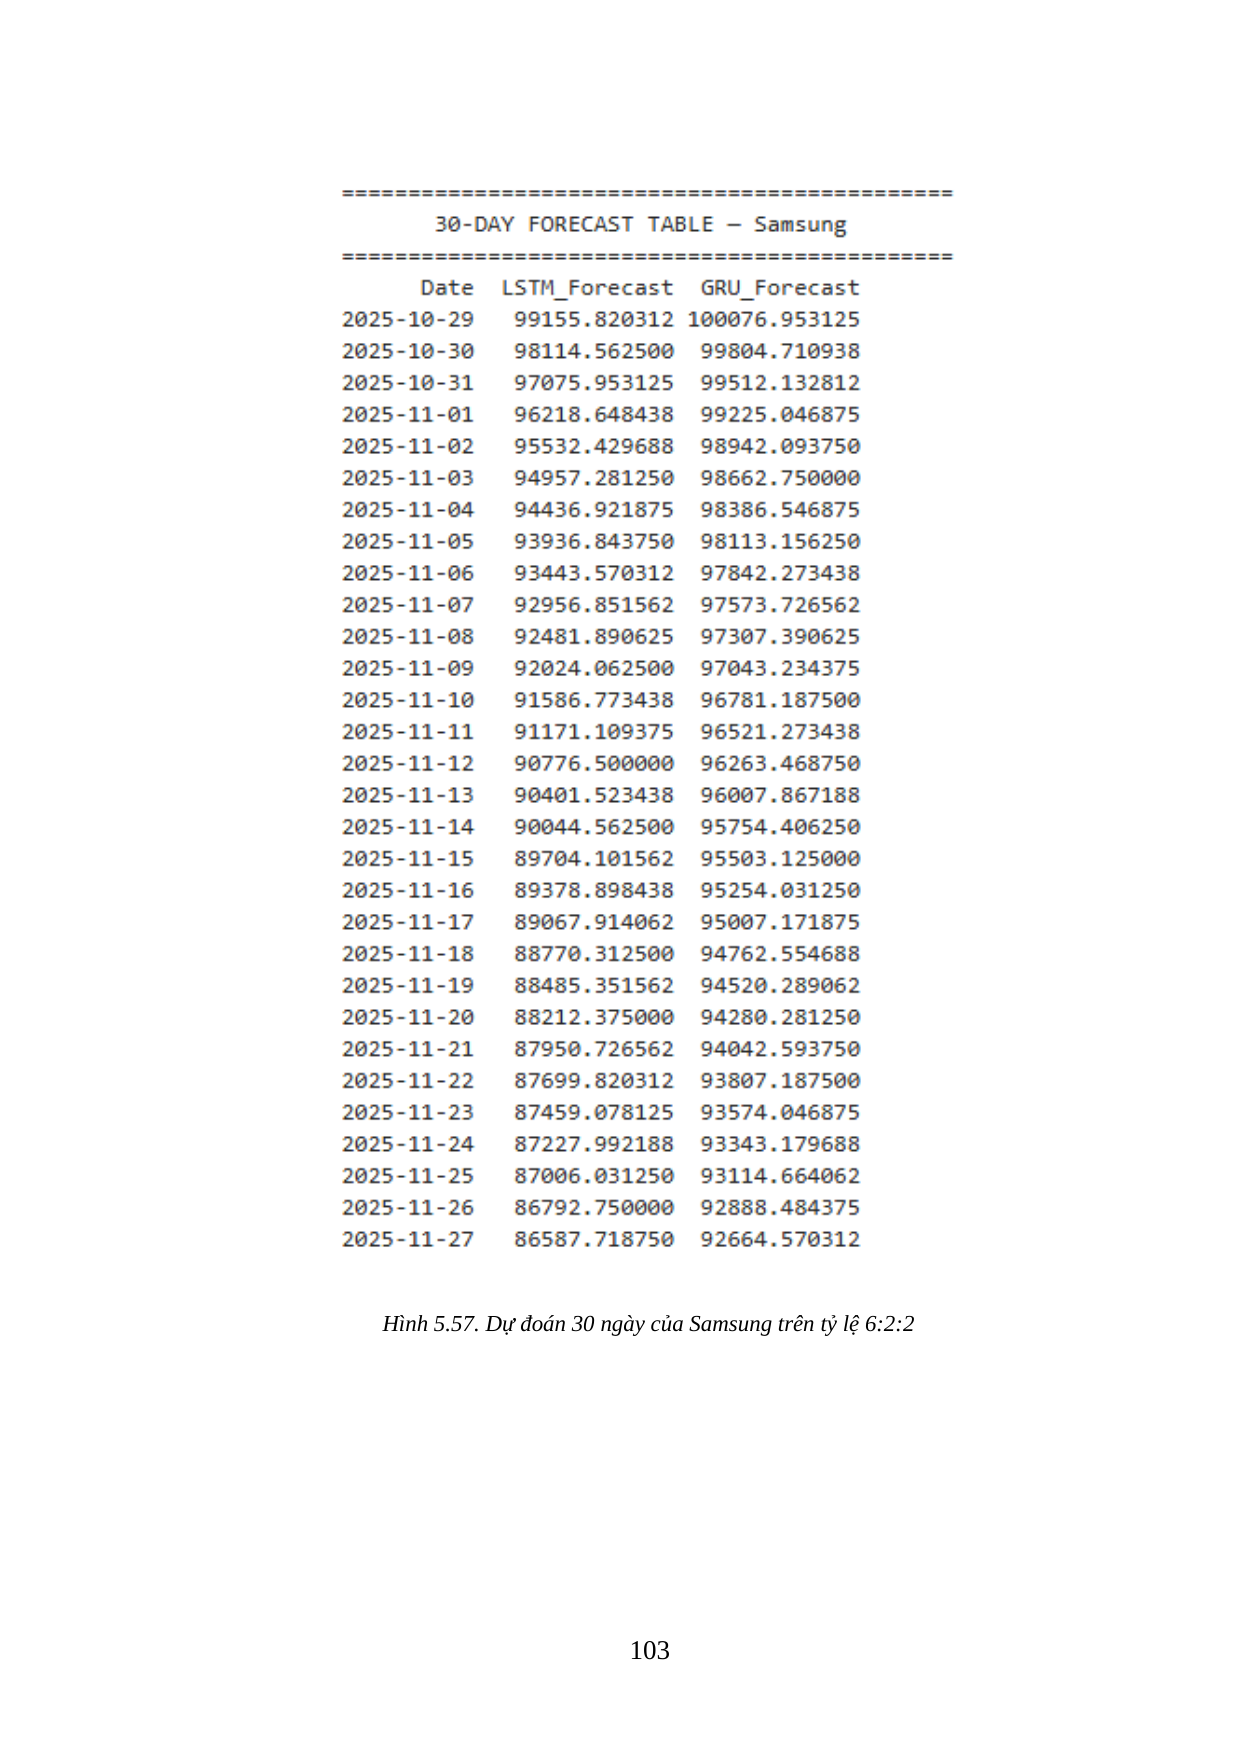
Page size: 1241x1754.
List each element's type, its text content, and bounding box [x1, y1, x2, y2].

subtitle Hình 5.57. Dự đoán 30 ngày của Samsung trên tỷ lệ 6:2:2 [177, 1311, 1122, 1337]
picture [302, 161, 997, 1275]
